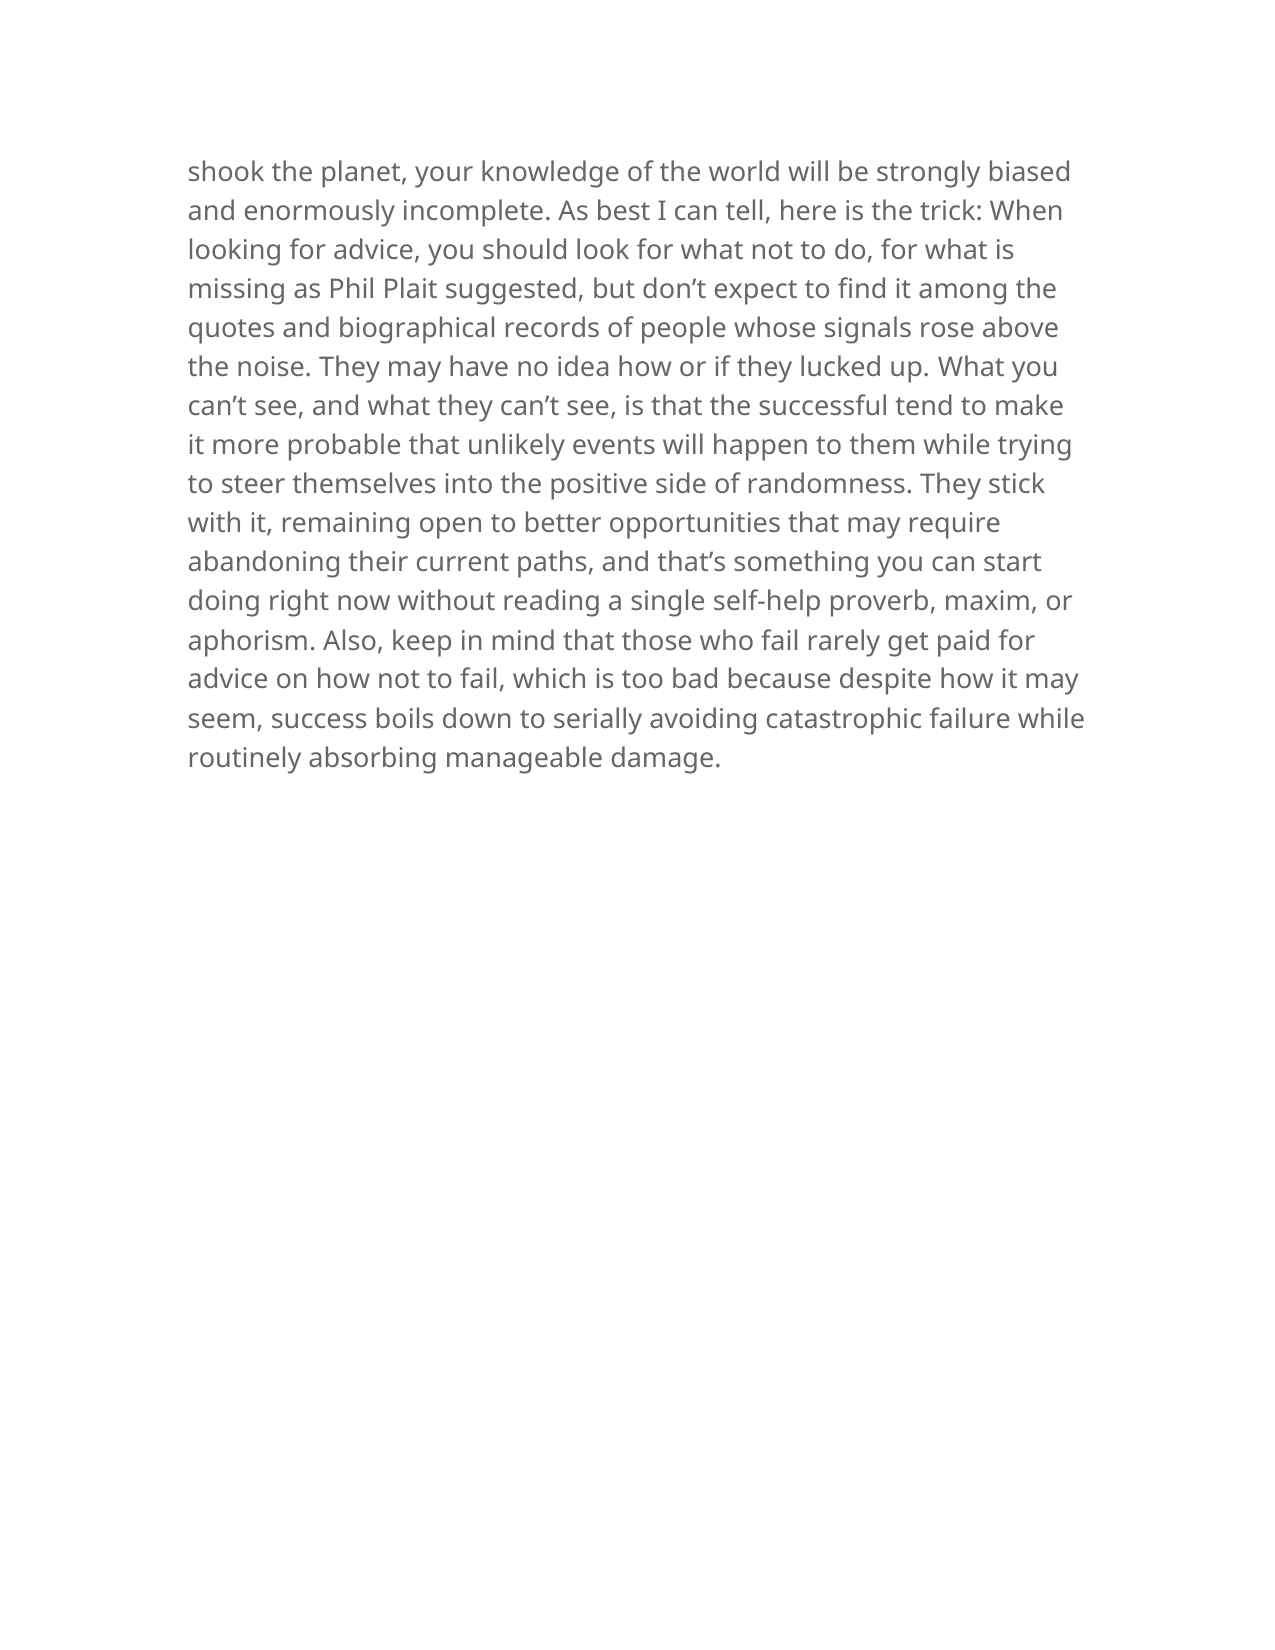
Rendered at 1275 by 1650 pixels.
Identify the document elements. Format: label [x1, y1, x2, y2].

text [187, 150, 1087, 775]
